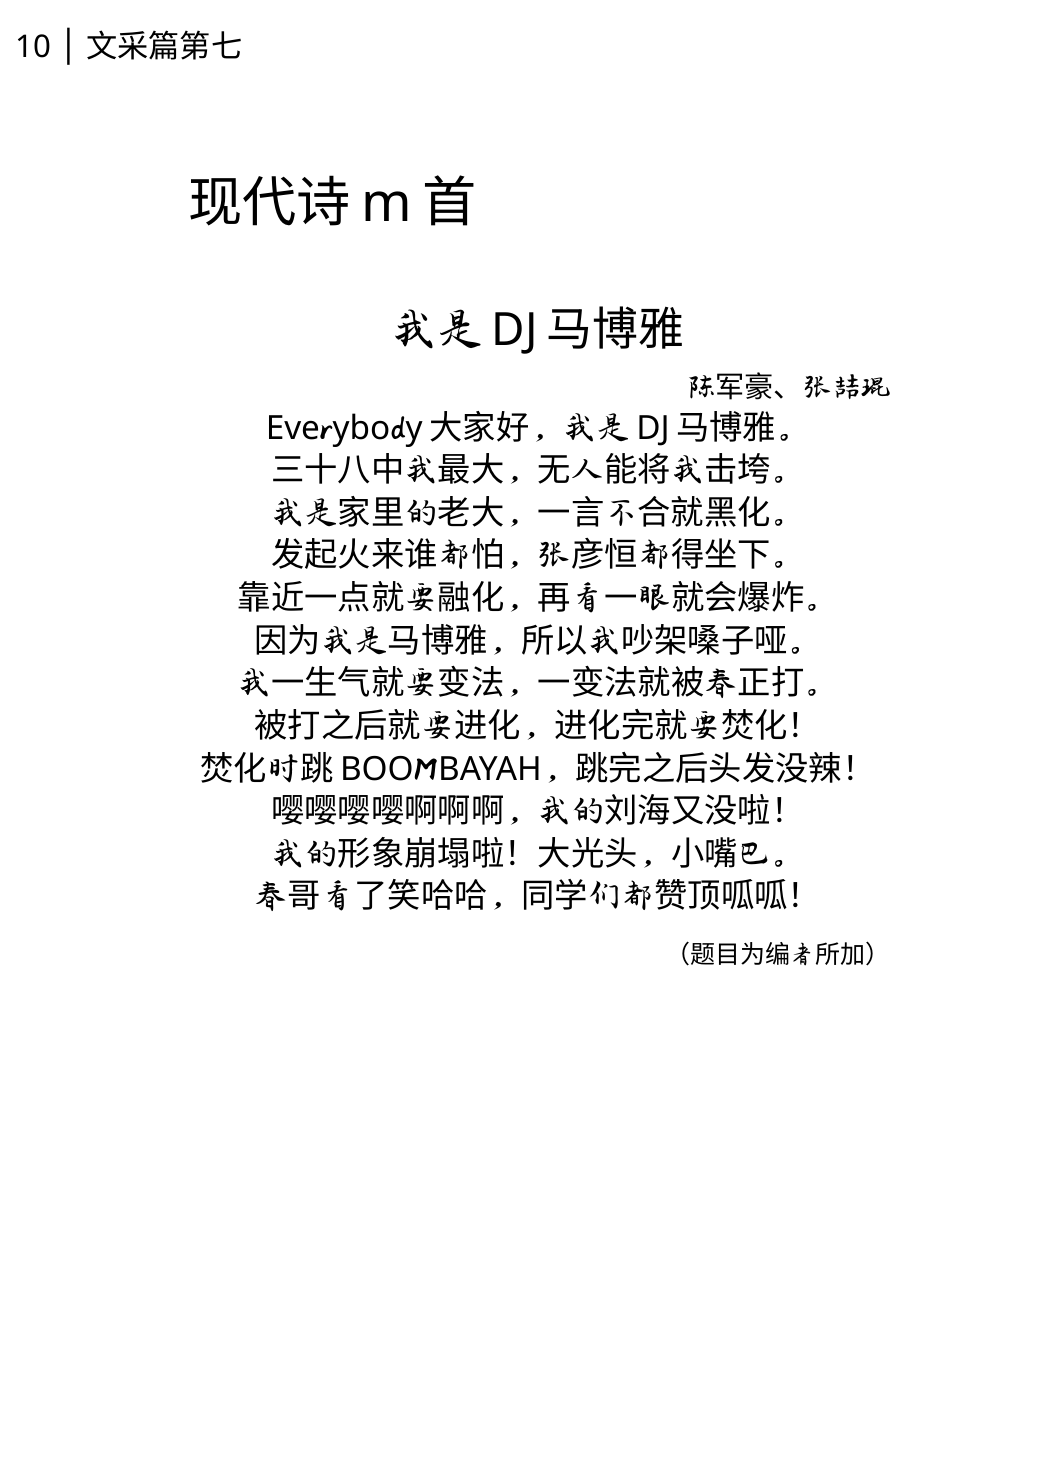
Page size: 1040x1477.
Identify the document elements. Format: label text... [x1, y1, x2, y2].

text 现代诗m首 [188, 166, 852, 233]
